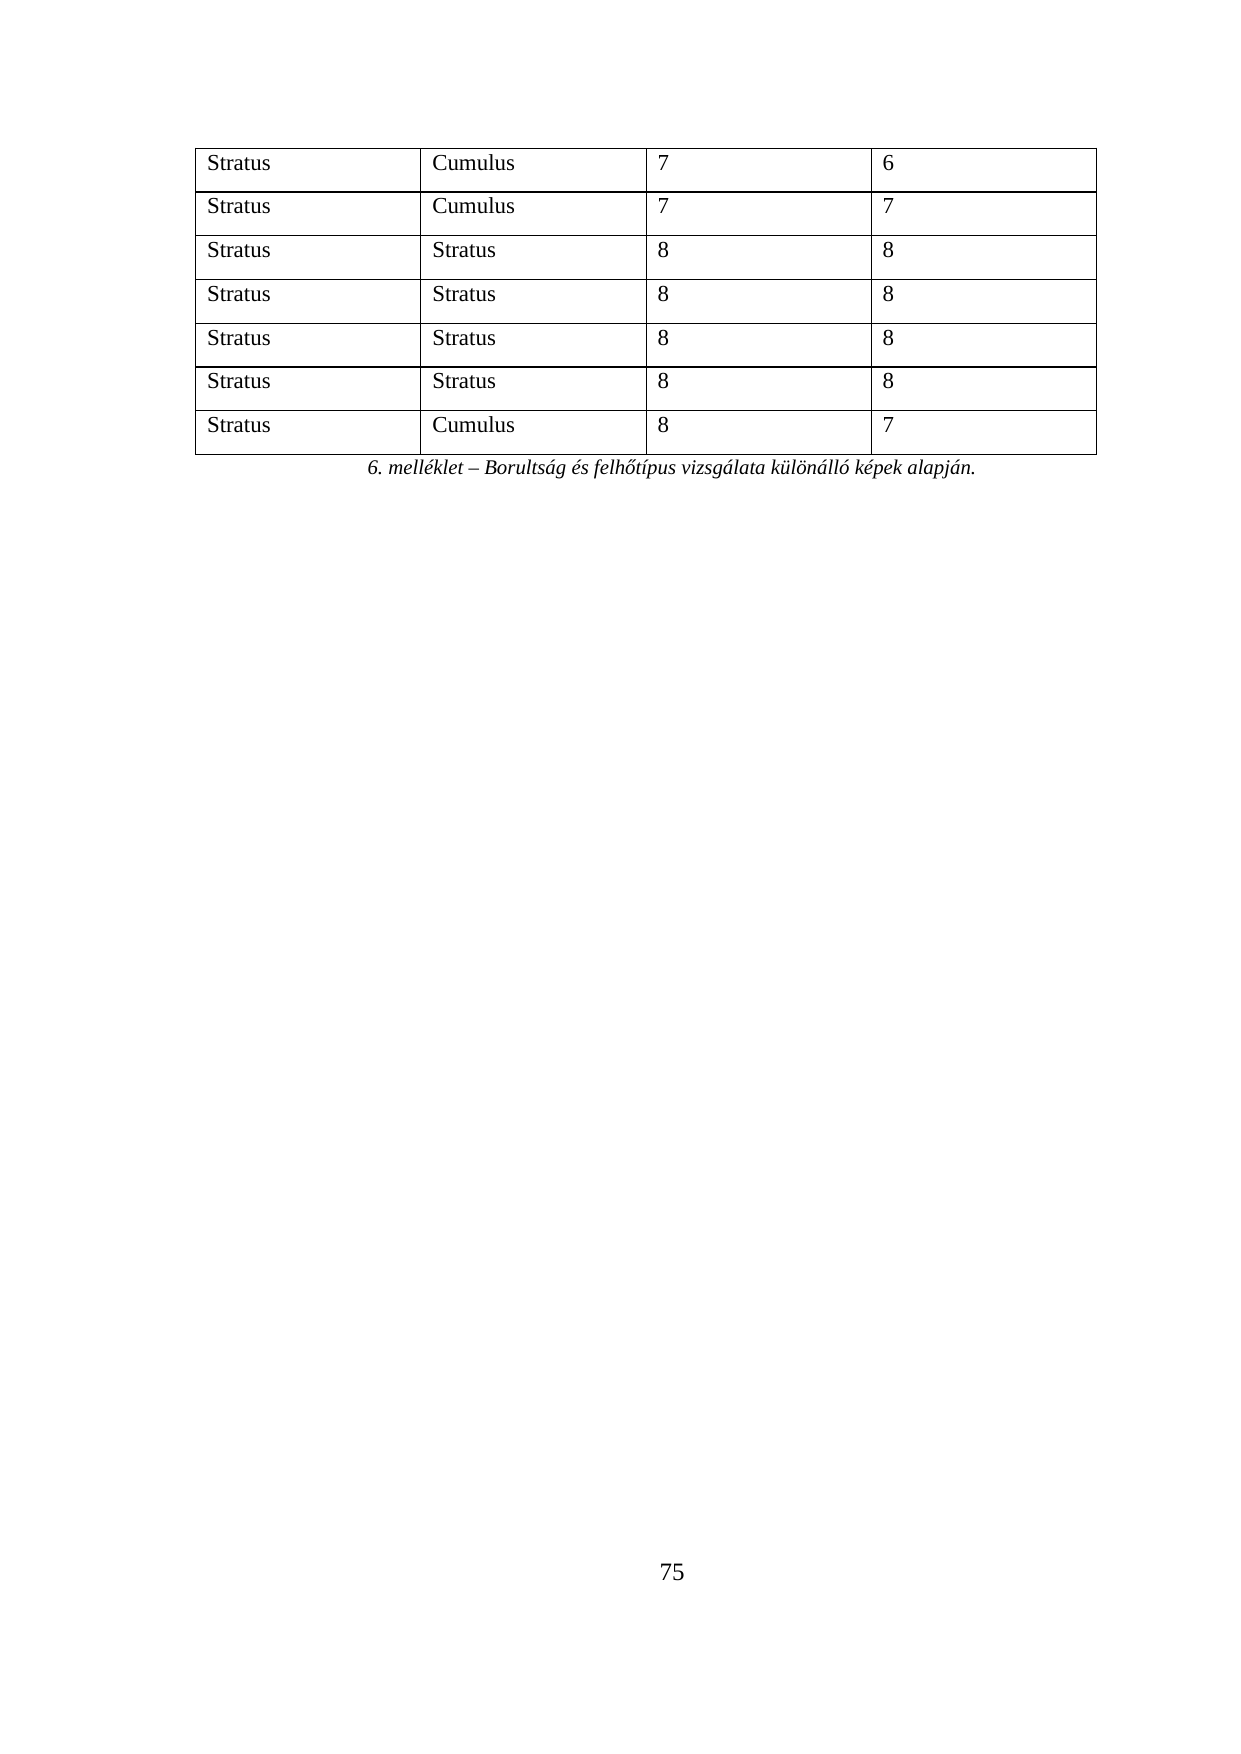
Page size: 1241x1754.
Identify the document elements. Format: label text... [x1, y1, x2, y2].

table_cell Stratus [421, 324, 646, 366]
table_cell Stratus [196, 411, 420, 454]
table_cell Stratus [196, 236, 420, 279]
table_cell Cumulus [421, 149, 646, 191]
table_cell Cumulus [421, 411, 646, 454]
table_cell Cumulus [421, 193, 646, 235]
table_cell Stratus [196, 368, 420, 410]
table_cell 8 [647, 411, 871, 454]
table_cell Stratus [421, 368, 646, 410]
table_cell 8 [647, 236, 871, 279]
table_cell 8 [872, 236, 1096, 279]
table_cell Stratus [421, 280, 646, 323]
table_cell Stratus [196, 324, 420, 366]
table_cell 7 [647, 193, 871, 235]
table_cell Stratus [196, 280, 420, 323]
table_cell 8 [872, 280, 1096, 323]
table_cell 7 [647, 149, 871, 191]
table_cell 8 [647, 280, 871, 323]
table_cell 8 [647, 324, 871, 366]
table_cell Stratus [196, 193, 420, 235]
table_cell 7 [872, 411, 1096, 454]
table_cell 7 [872, 193, 1096, 235]
table_cell 8 [647, 368, 871, 410]
table_cell Stratus [196, 149, 420, 191]
table_cell 6 [872, 149, 1096, 191]
table_cell 8 [872, 324, 1096, 366]
table_cell Stratus [421, 236, 646, 279]
table_cell 8 [872, 368, 1096, 410]
